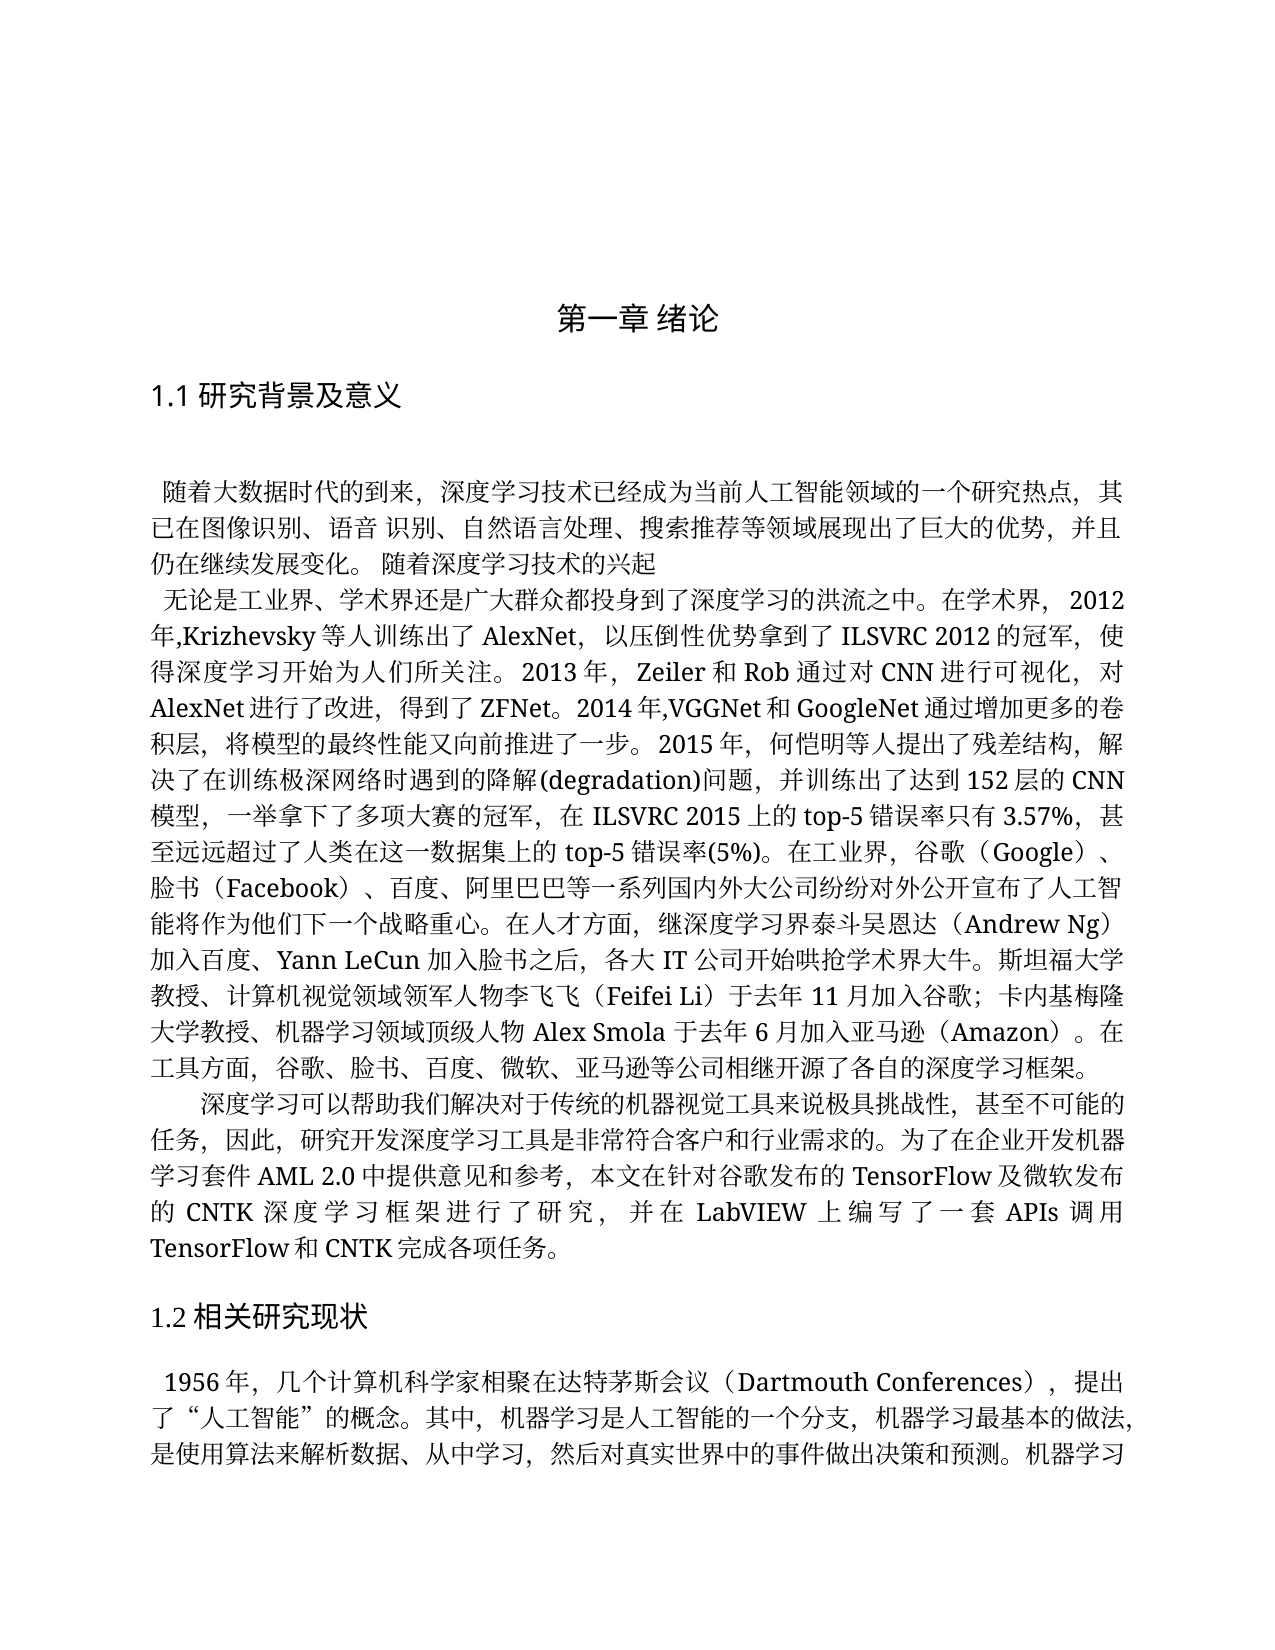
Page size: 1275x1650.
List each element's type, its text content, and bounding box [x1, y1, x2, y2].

text 深度学习可以帮助我们解决对于传统的机器视觉工具来说极具挑战性，甚至不可能的任务，因此，研究开发深度学习工具是非常符合客户和行业需求的。为了在企业开发机器学习套件AML 2.0中提供意见和参考，本文在针对谷歌发布的TensorFlow及微软发布的CNTK深度学习框架进行了研究，并在LabVIEW上编写了一套APIs调用TensorFlow和CNTK完成各项任务。 [150, 1085, 1125, 1265]
text 第一章 绪论 [150, 300, 1125, 338]
text 随着大数据时代的到来，深度学习技术已经成为当前人工智能领域的一个研究热点，其已在图像识别、语音 识别、自然语言处理、搜索推荐等领域展现出了巨大的优势，并且仍在继续发展变化。 随着深度学习技术的兴起 [150, 473, 1125, 581]
text 1.1 研究背景及意义 [150, 372, 1125, 415]
text 无论是工业界、学术界还是广大群众都投身到了深度学习的洪流之中。在学术界，2012年,Krizhevsky等人训练出了AlexNet，以压倒性优势拿到了ILSVRC 2012的冠军，使得深度学习开始为人们所关注。2013年，Zeiler和Rob通过对CNN进行可视化，对AlexNet进行了改进，得到了ZFNet。2014年,VGGNet和GoogleNet通过增加更多的卷积层，将模型的最终性能又向前推进了一步。2015年，何恺明等人提出了残差结构，解决了在训练极深网络时遇到的降解(degradation)问题，并训练出了达到152层的CNN模型，一举拿下了多项大赛的冠军，在ILSVRC 2015上的top-5错误率只有3.57%，甚至远远超过了人类在这一数据集上的top-5错误率(5%)。在工业界，谷歌（Google）、脸书（Facebook）、百度、阿里巴巴等一系列国内外大公司纷纷对外公开宣布了人工智能将作为他们下一个战略重心。在人才方面，继深度学习界泰斗吴恩达（Andrew Ng）加入百度、Yann LeCun 加入脸书之后，各大 IT 公司开始哄抢学术界大牛。斯坦福大学教授、计算机视觉领域领军人物李飞飞（Feifei Li）于去年 11 月加入谷歌；卡内基梅隆大学教授、机器学习领域顶级人物 Alex Smola 于去年 6 月加入亚马逊（Amazon）。在工具方面，谷歌、脸书、百度、微软、亚马逊等公司相继开源了各自的深度学习框架。 [150, 581, 1125, 1085]
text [150, 1362, 1125, 1470]
text 1.2 相关研究现状 [150, 1292, 1125, 1335]
